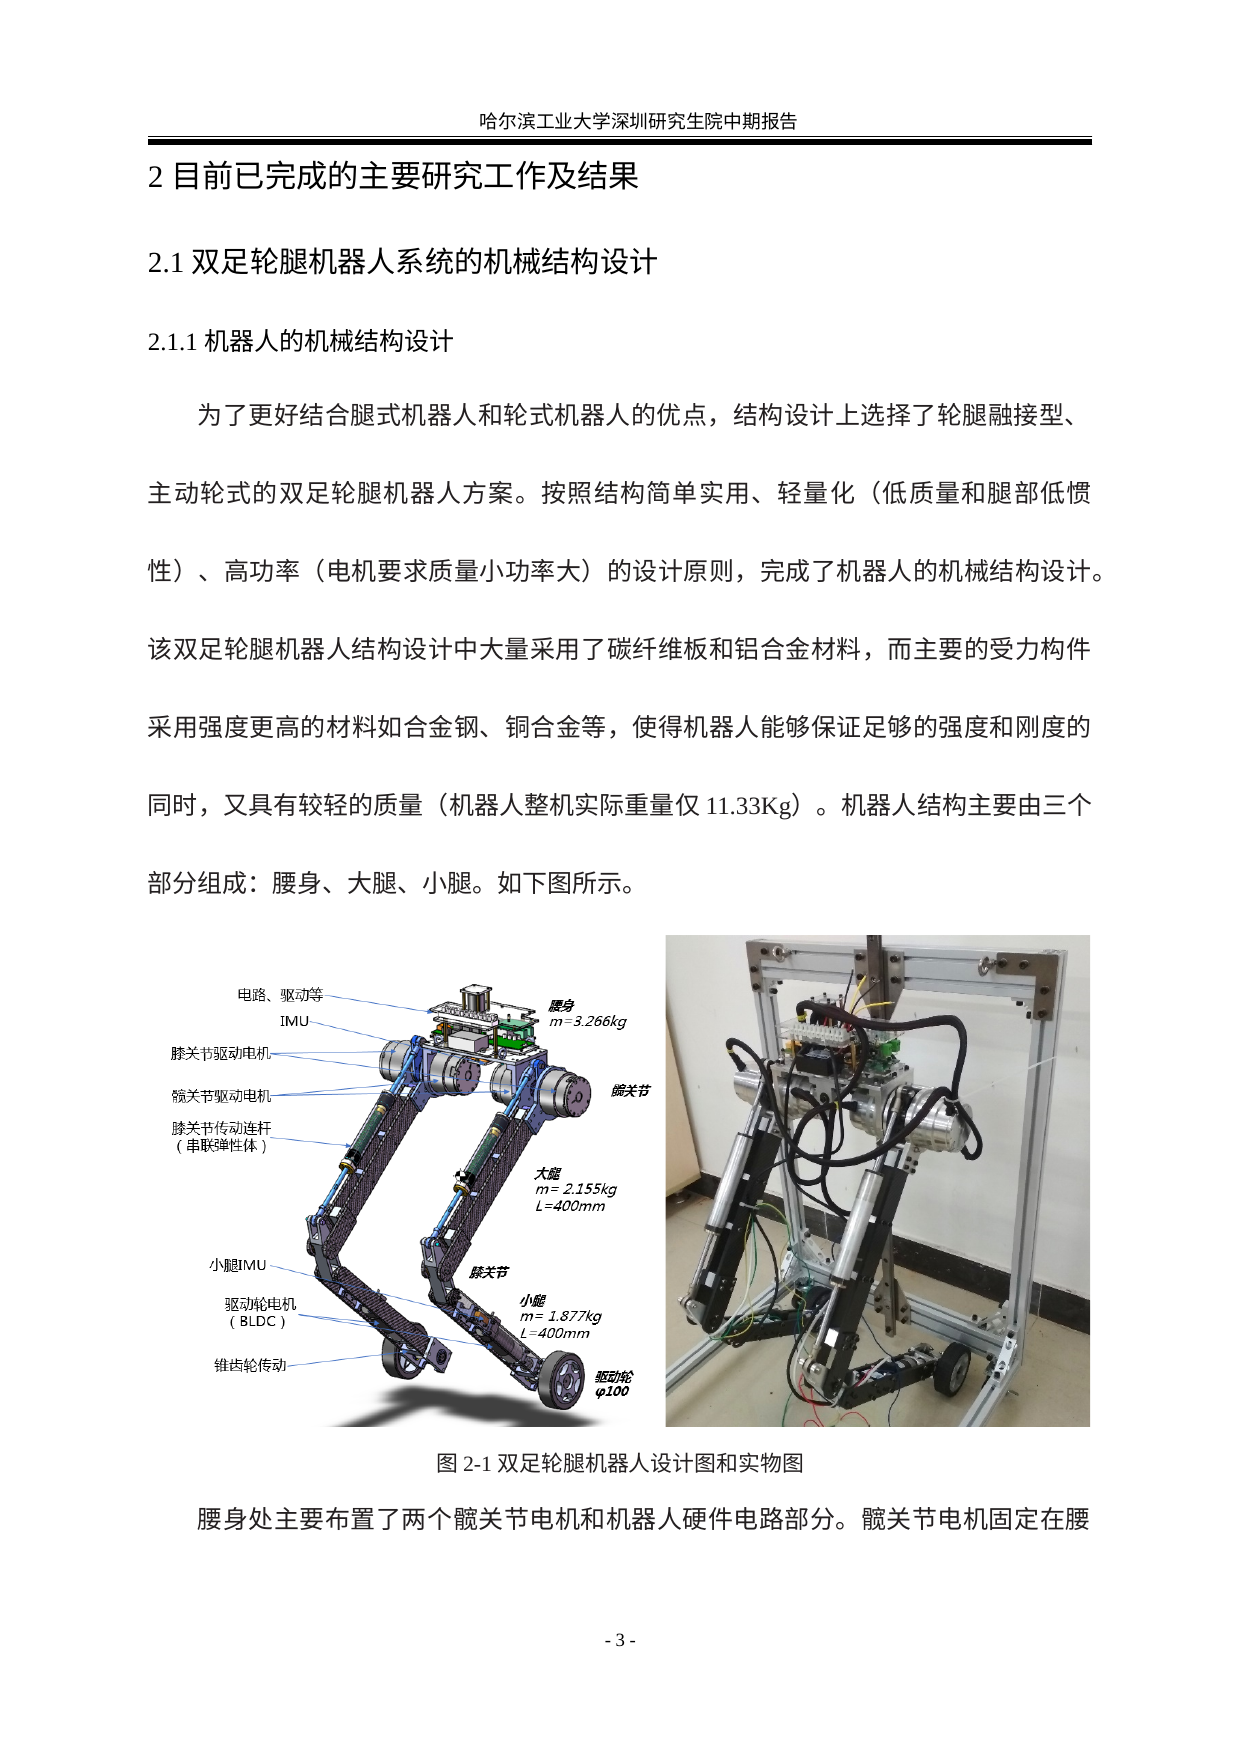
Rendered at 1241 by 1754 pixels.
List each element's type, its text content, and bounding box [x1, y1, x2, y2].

subtitle 2.1.1 机器人的机械结构设计 [148, 322, 1092, 358]
subtitle 2.1 双足轮腿机器人系统的机械结构设计 [148, 238, 1092, 281]
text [148, 1485, 1092, 1550]
subtitle 2 目前已完成的主要研究工作及结果 [148, 152, 1092, 197]
text 为了更好结合腿式机器人和轮式机器人的优点，结构设计上选择了轮腿融接型、主动轮式的双足轮腿机器人方案。按照结构简单实用、轻量化（低质量和腿部低惯性）、高功率（电机要求质量小功率大）的设计原则，完成了机器人的机械结构设计。该双足轮腿机器人结构设计中大量采用了碳纤维板和铝合金材料，而主要的受力构件采用强度更高的材料如合金钢、铜合金等，使得机器人能够保证足够的强度和刚度的同时，又具有较轻的质量（机器人整机实际重量仅11.33Kg）。机器人结构主要由三个部分组成：腰身、大腿、小腿。如下图所示。 [148, 381, 1092, 914]
picture [150, 935, 1091, 1427]
text 图2-1 双足轮腿机器人设计图和实物图 [148, 1446, 1092, 1478]
